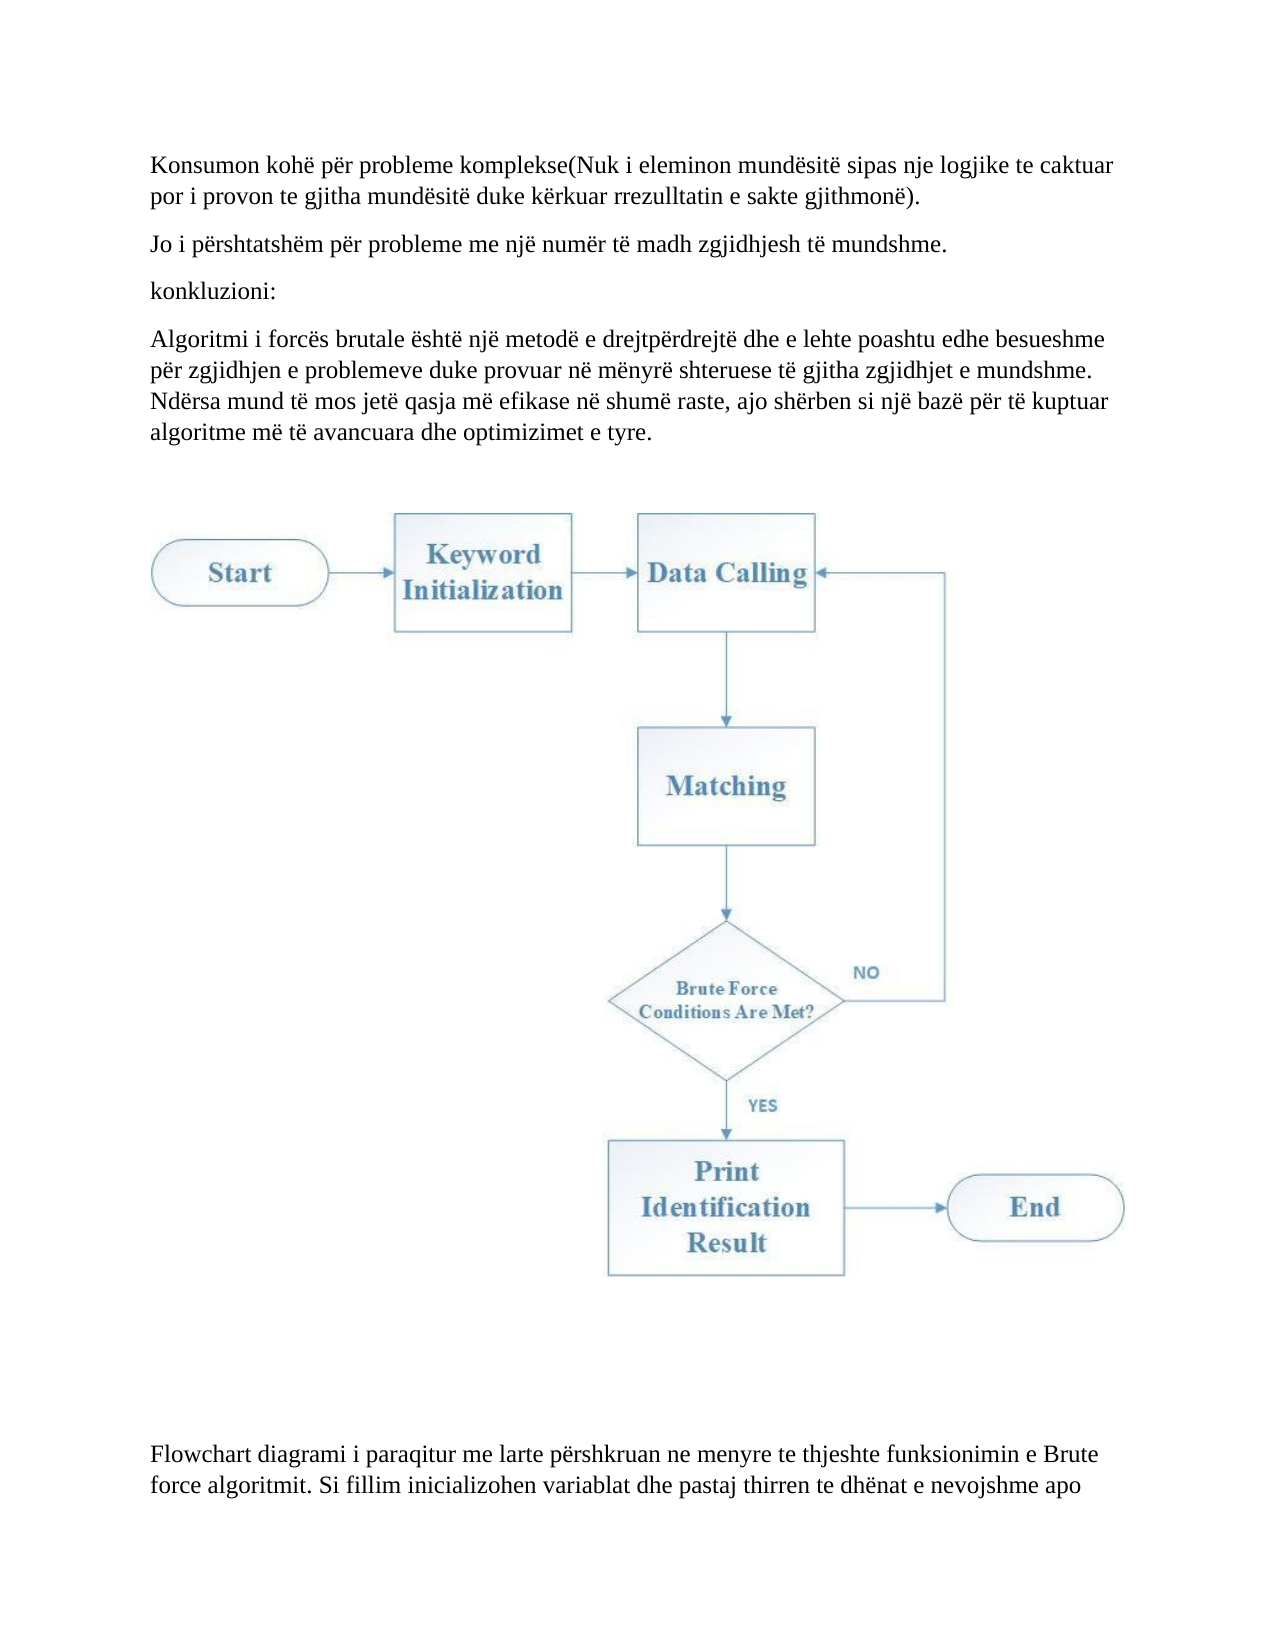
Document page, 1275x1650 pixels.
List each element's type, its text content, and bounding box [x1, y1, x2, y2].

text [150, 1439, 1125, 1498]
text Algoritmi i forcës brutale është një metodë e drejtpërdrejtë dhe e lehte poashtu edhe besueshme për zgjidhjen e problemeve duke provuar në mënyrë shteruese të gjitha zgjidhjet e mundshme. Ndërsa mund të mos jetë qasja më efikase në shumë raste, ajo shërben si një bazë për të kuptuar algoritme më të avancuara dhe optimizimet e tyre. [150, 324, 1125, 446]
picture [150, 512, 1125, 1277]
text Jo i përshtatshëm për probleme me një numër të madh zgjidhjesh të mundshme. [150, 229, 1125, 257]
text konkluzioni: [150, 276, 1125, 305]
text Konsumon kohë për probleme komplekse(Nuk i eleminon mundësitë sipas nje logjike te caktuar por i provon te gjitha mundësitë duke kërkuar rrezulltatin e sakte gjithmonë). [150, 150, 1125, 210]
